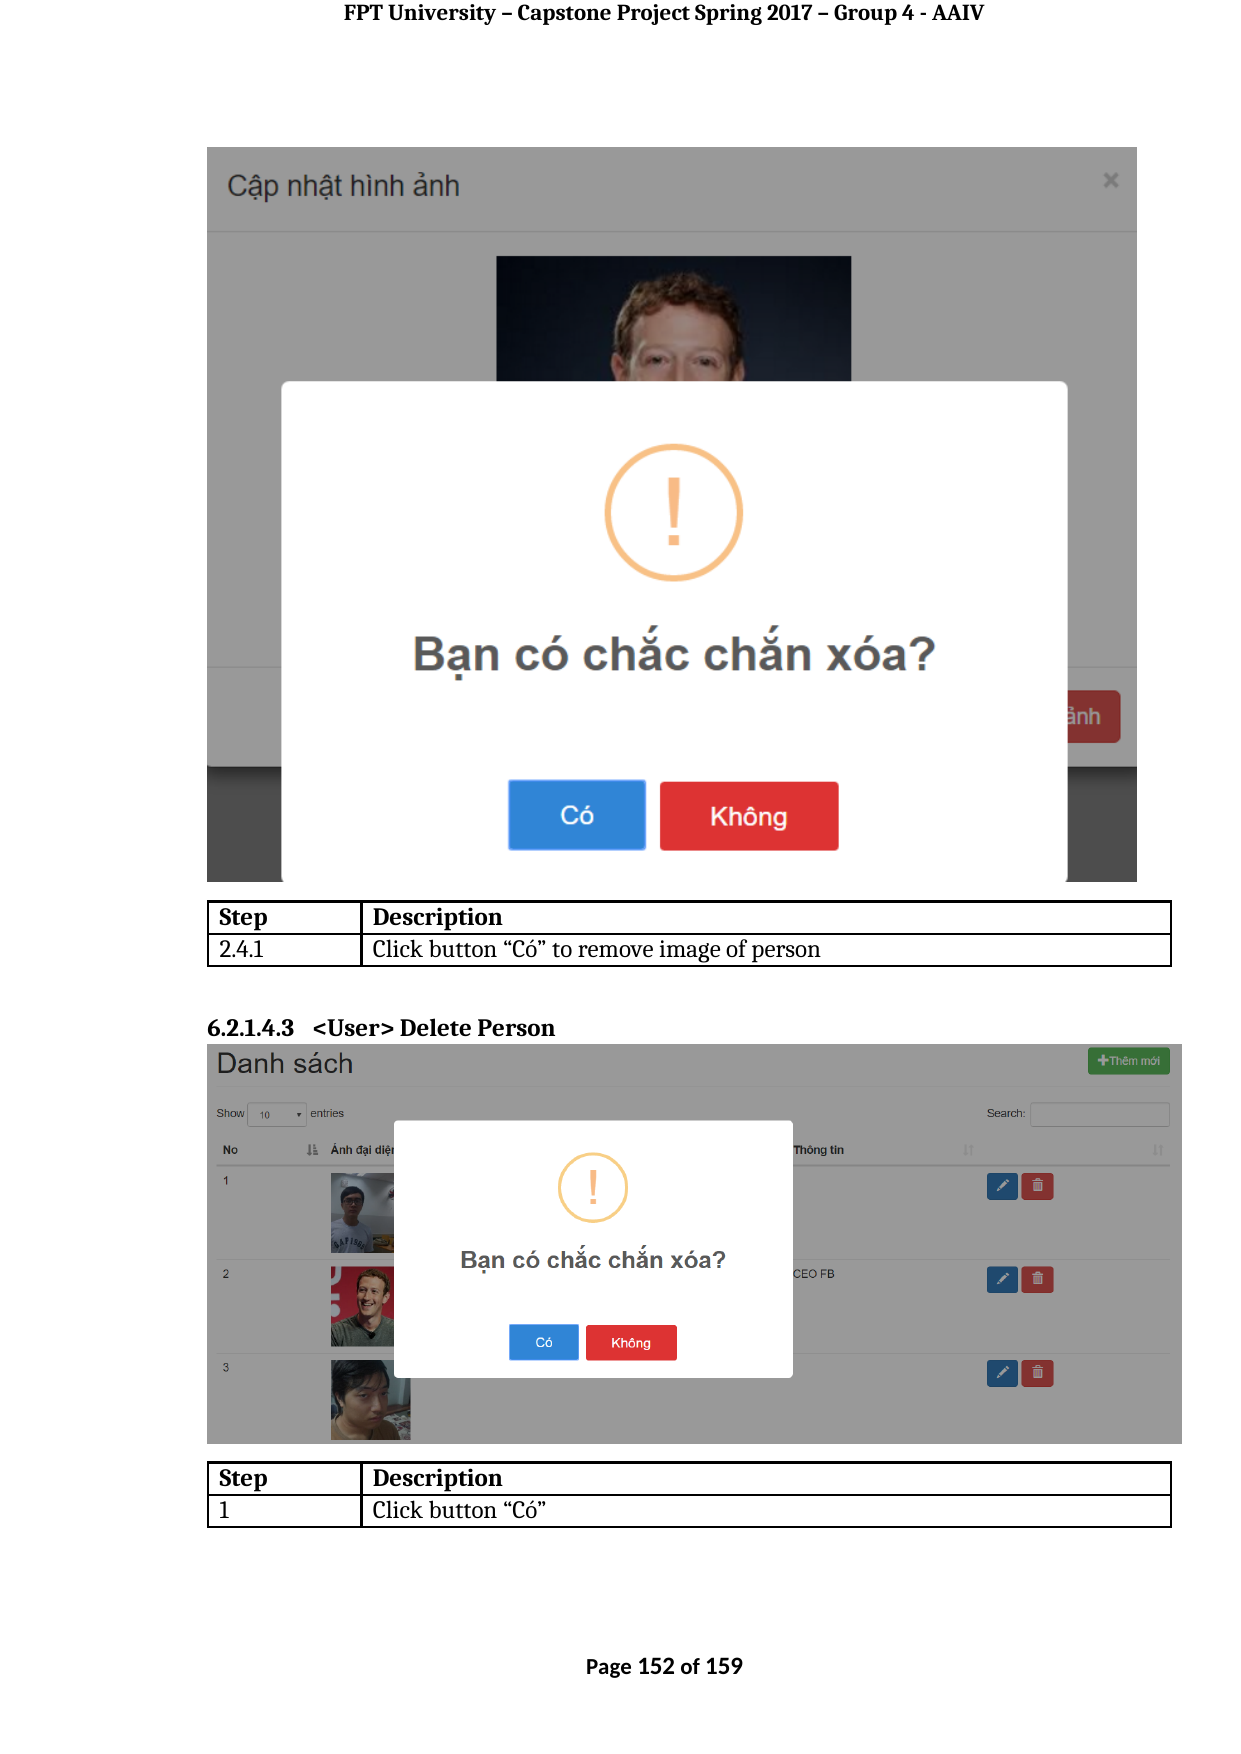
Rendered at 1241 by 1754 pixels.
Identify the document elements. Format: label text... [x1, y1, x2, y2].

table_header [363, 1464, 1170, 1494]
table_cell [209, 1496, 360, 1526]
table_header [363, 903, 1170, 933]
picture [207, 147, 1137, 882]
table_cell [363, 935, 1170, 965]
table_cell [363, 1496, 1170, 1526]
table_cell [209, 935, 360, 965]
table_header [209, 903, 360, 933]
picture [207, 1044, 1182, 1444]
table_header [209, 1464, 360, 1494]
subtitle <User> Delete Person [207, 1014, 1122, 1043]
